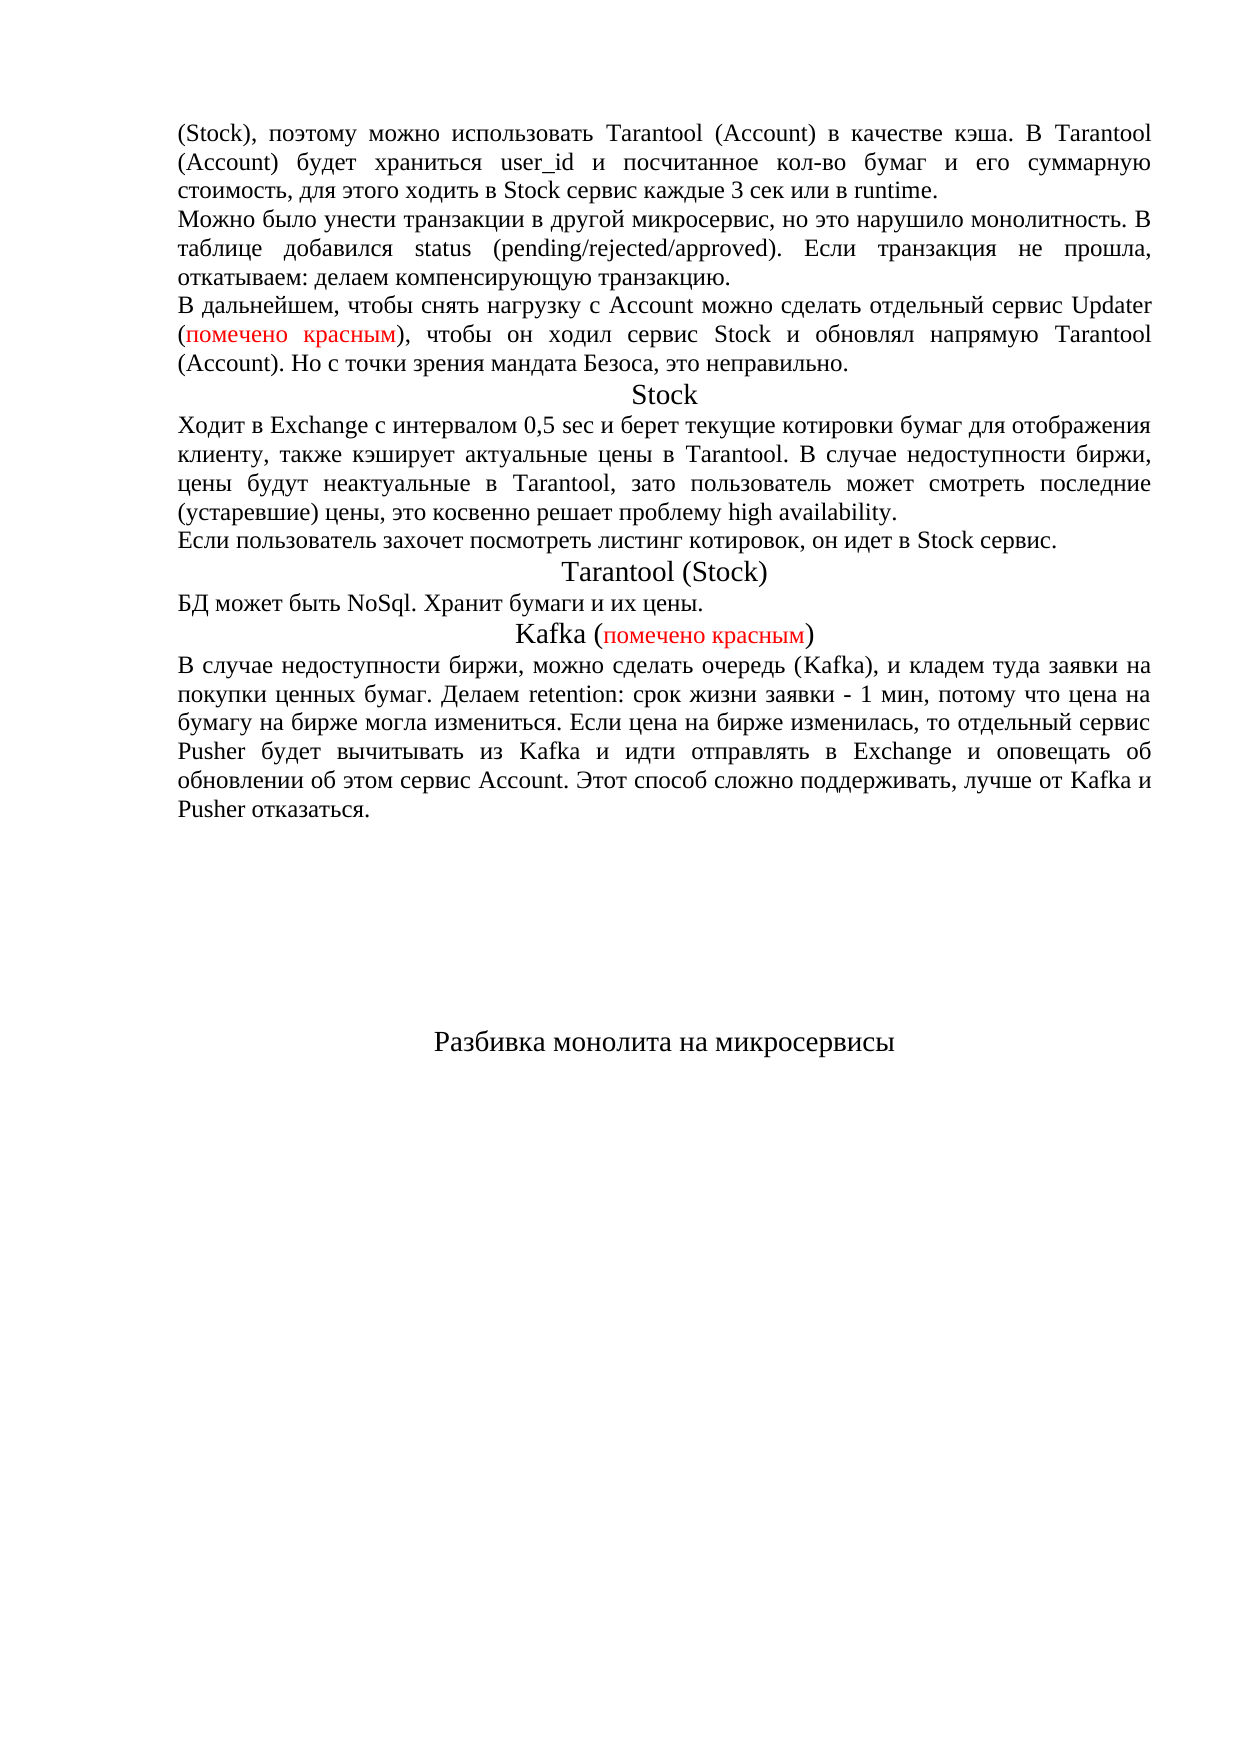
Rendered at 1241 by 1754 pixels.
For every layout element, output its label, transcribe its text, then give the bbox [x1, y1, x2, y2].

text Можно было унести транзакции в другой микросервис, но это нарушило монолитность. В таблице добавился status (pending/rejected/approved). Если транзакция не прошла, откатываем: делаем компенсирующую транзакцию. [177, 204, 1152, 291]
text Разбивка монолита на микросервисы [177, 1024, 1152, 1057]
text Tarantool (Stock) [177, 554, 1152, 588]
text В случае недоступности биржи, можно сделать очередь (Kafka), и кладем туда заявки на покупки ценных бумаг. Делаем retention: срок жизни заявки - 1 мин, потому что цена на бумагу на бирже могла измениться. Если цена на бирже изменилась, то отдельный сервис Pusher будет вычитывать из Kafka и идти отправлять в Exchange и оповещать об обновлении об этом сервис Account. Этот способ сложно поддерживать, лучше от Kafka и Pusher отказаться. [177, 650, 1152, 822]
text В дальнейшем, чтобы снять нагрузку с Account можно сделать отдельный сервис Updater (помечено красным), чтобы он ходил сервис Stock и обновлял напрямую Tarantool (Account). Но с точки зрения мандата Безоса, это неправильно. [177, 291, 1152, 377]
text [177, 118, 1152, 204]
text Stock [177, 377, 1152, 410]
text БД может быть NoSql. Хранит бумаги и их цены. [177, 588, 1152, 616]
text Если пользователь захочет посмотреть листинг котировок, он идет в Stock сервис. [177, 525, 1152, 554]
text Kafka (помечено красным) [177, 616, 1152, 650]
text Ходит в Exchange с интервалом 0,5 sec и берет текущие котировки бумаг для отображения клиенту, также кэширует актуальные цены в Tarantool. В случае недоступности биржи, цены будут неактуальные в Tarantool, зато пользователь может смотреть последние (устаревшие) цены, это косвенно решает проблему high availability. [177, 410, 1152, 525]
